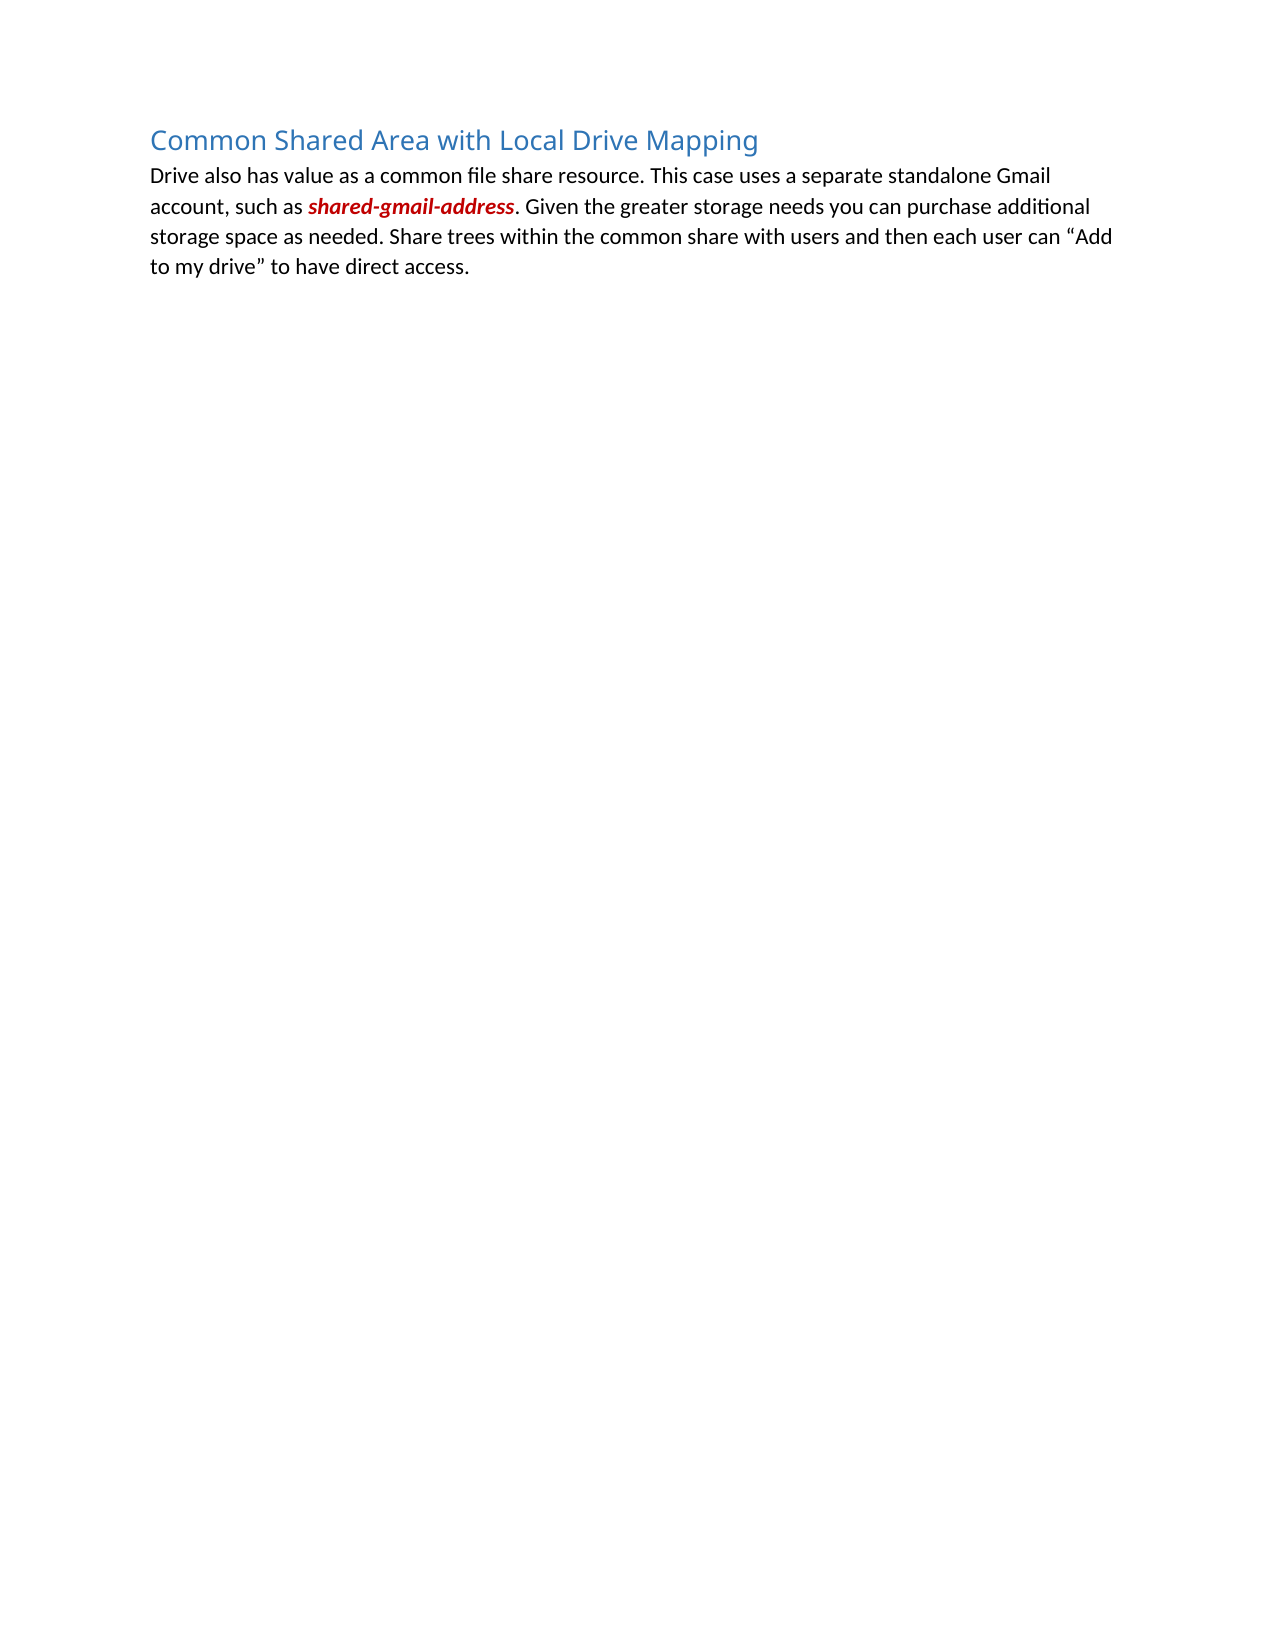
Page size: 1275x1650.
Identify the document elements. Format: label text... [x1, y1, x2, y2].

text Drive also has value as a common file share resource. This case uses a separate standalone Gmail account, such as shared-gmail-address. Given the greater storage needs you can purchase additional storage space as needed. Share trees within the common share with users and then each user can “Add to my drive” to have direct access. [150, 162, 1125, 280]
subtitle Common Shared Area with Local Drive Mapping [150, 122, 1125, 159]
